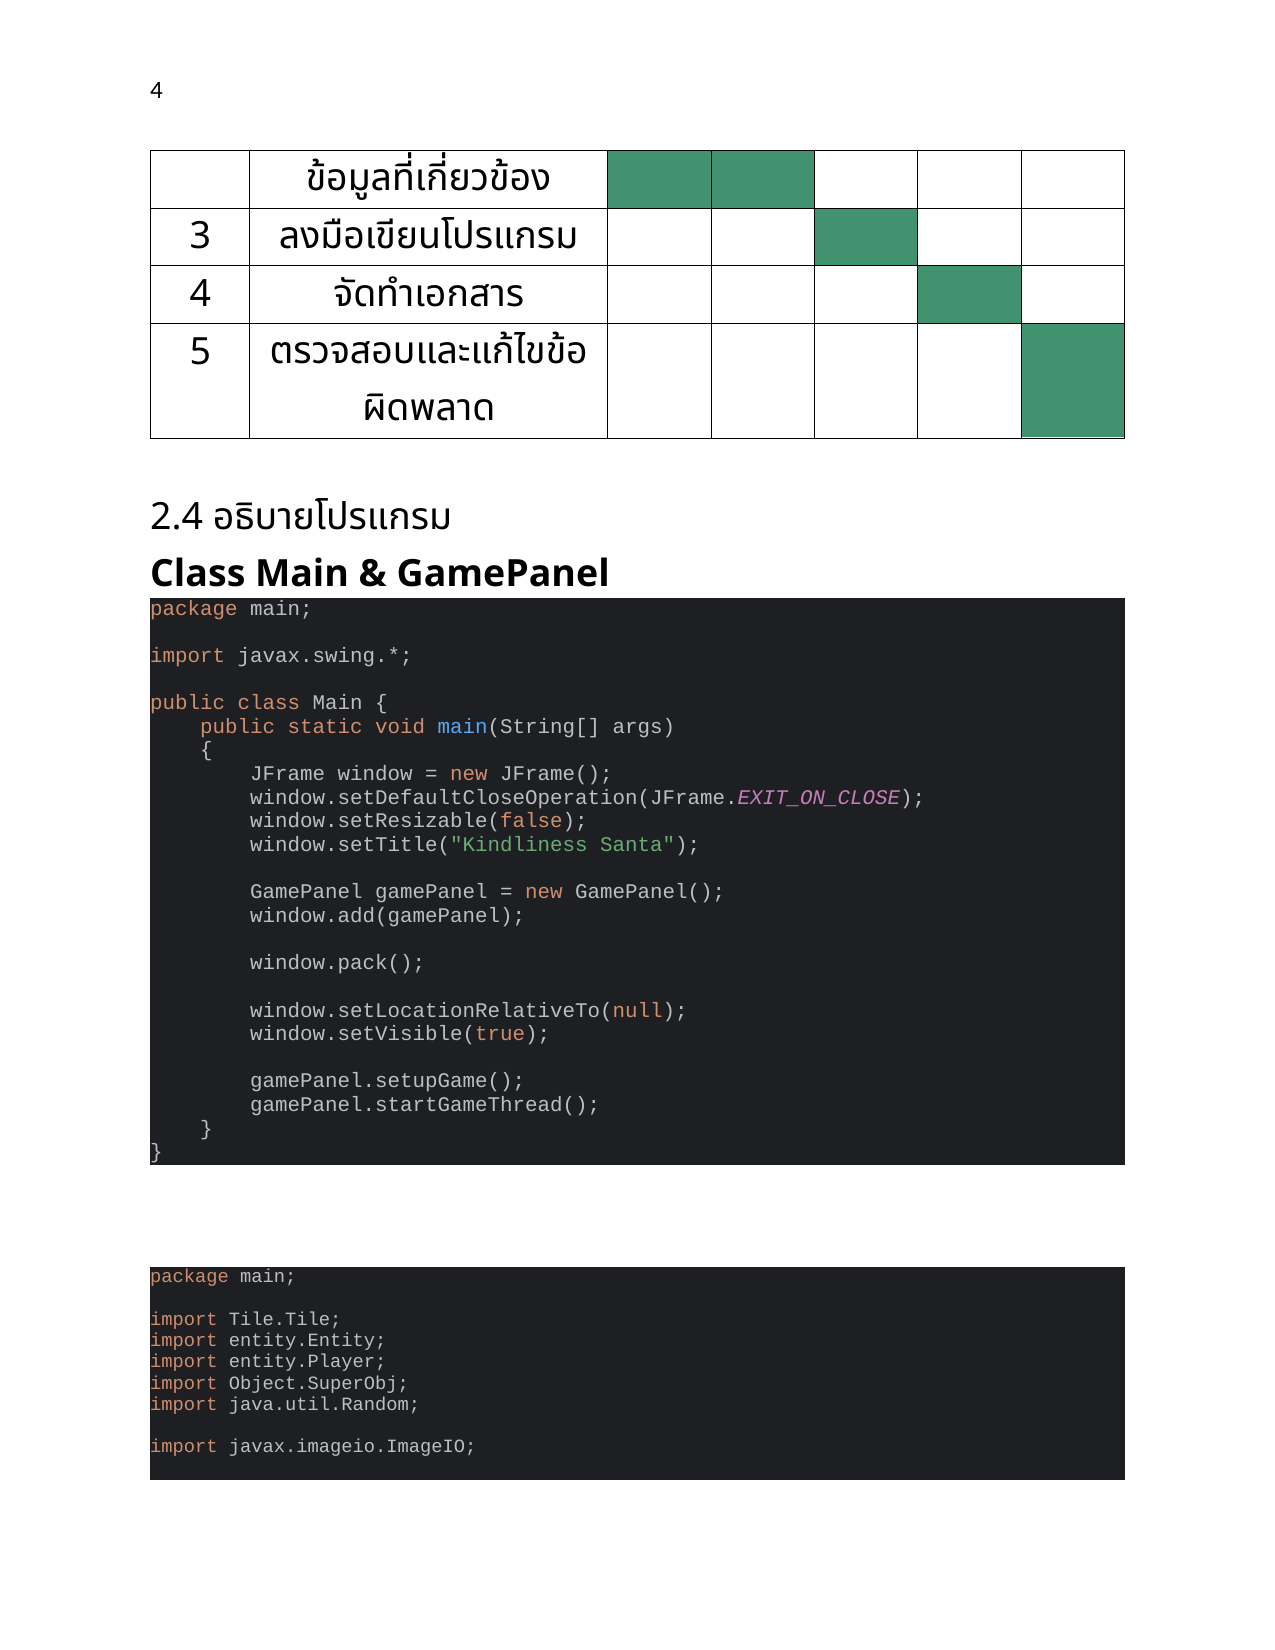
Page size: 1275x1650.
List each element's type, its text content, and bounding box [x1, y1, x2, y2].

table_cell 2 [151, 151, 249, 208]
table_cell [608, 266, 711, 323]
table_cell [815, 209, 917, 265]
table_cell [712, 209, 814, 265]
table_cell [608, 209, 711, 265]
table_cell ตรวจสอบและแก้ไขข้อผิดพลาด [250, 324, 607, 437]
table_cell [712, 151, 814, 208]
table_cell [918, 324, 1021, 437]
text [150, 1267, 1125, 1480]
table_cell [608, 324, 711, 437]
table_cell [1022, 266, 1124, 323]
table_cell [918, 266, 1021, 323]
table_cell 3 [151, 209, 249, 265]
table_cell [918, 151, 1021, 208]
table_cell 5 [151, 324, 249, 437]
table_cell [712, 266, 814, 323]
table_cell [1022, 209, 1124, 265]
table_cell [1022, 324, 1124, 437]
text 2.4 อธิบายโปรแกรม [150, 489, 1125, 547]
text package main; import javax.swing.*; public class Main { public static void main(String[] args) { JFrame window = new JFrame(); window.setDefaultCloseOperation(JFrame.EXIT_ON_CLOSE); window.setResizable(false); window.setTitle("Kindliness Santa"); GamePanel gamePanel = new GamePanel(); window.add(gamePanel); window.pack(); window.setLocationRelativeTo(null); window.setVisible(true); gamePanel.setupGame(); gamePanel.startGameThread(); } } [150, 598, 1125, 1165]
table_cell [712, 324, 814, 437]
table_cell ลงมือเขียนโปรแกรม [250, 209, 607, 265]
table_cell [815, 324, 917, 437]
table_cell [250, 151, 607, 208]
table_cell 4 [151, 266, 249, 323]
table_cell [1022, 151, 1124, 208]
table_cell [918, 209, 1021, 265]
text Class Main & GamePanel [150, 547, 1125, 598]
table_cell [608, 151, 711, 208]
table_cell [815, 151, 917, 208]
table_cell จัดทำเอกสาร [250, 266, 607, 323]
table_cell [815, 266, 917, 323]
